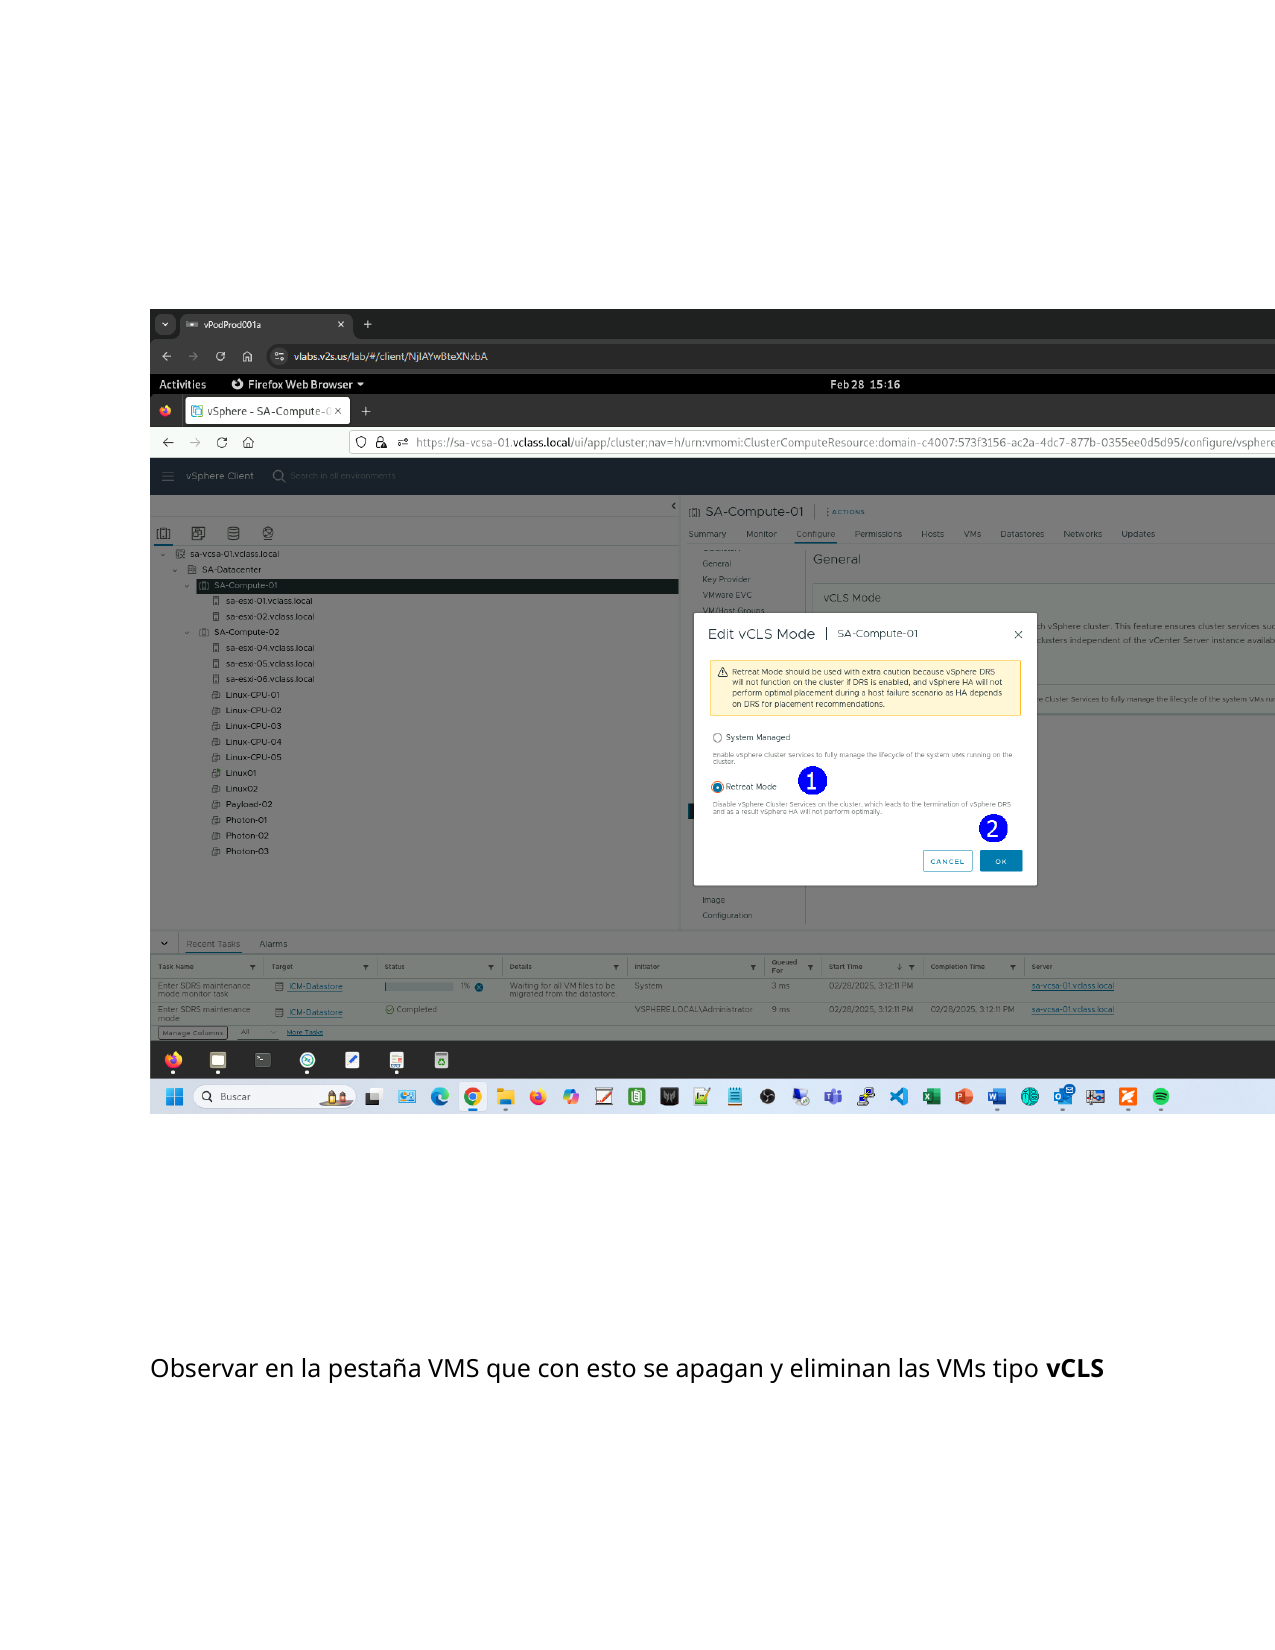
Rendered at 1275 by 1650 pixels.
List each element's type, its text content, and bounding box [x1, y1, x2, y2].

text Observar en la pestaña VMS que con esto se apagan y eliminan las VMs tipo vCLS [150, 1351, 1125, 1385]
picture [150, 309, 1275, 1114]
